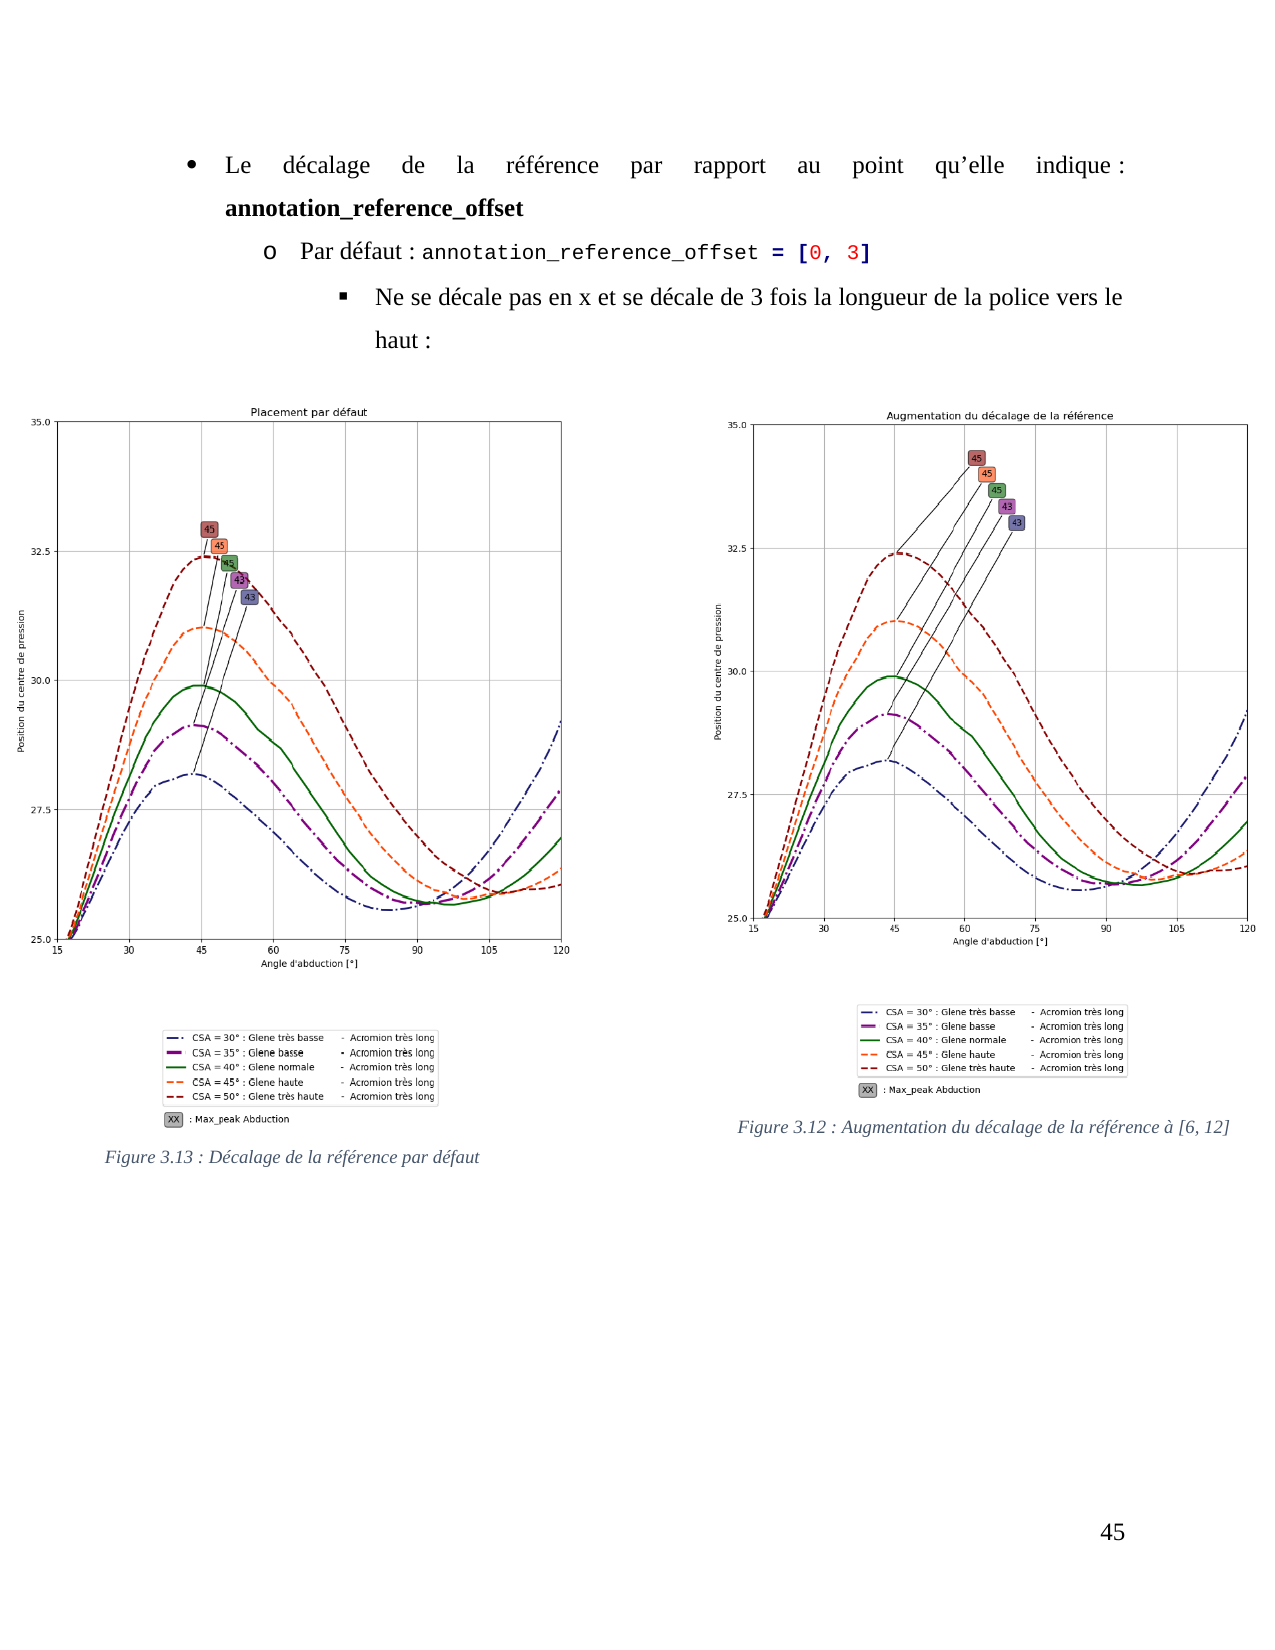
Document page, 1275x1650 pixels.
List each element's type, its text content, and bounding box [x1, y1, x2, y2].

list Le décalage de la référence par rapport au point qu’elle indique : annotation_reference_offset [187, 150, 1125, 222]
picture [11, 401, 575, 1132]
list Ne se décale pas en x et se décale de 3 fois la longueur de la police vers le haut : [337, 282, 1125, 354]
list Par défaut : annotation_reference_offset = [0, 3] [262, 236, 1125, 267]
picture [708, 405, 1261, 1102]
